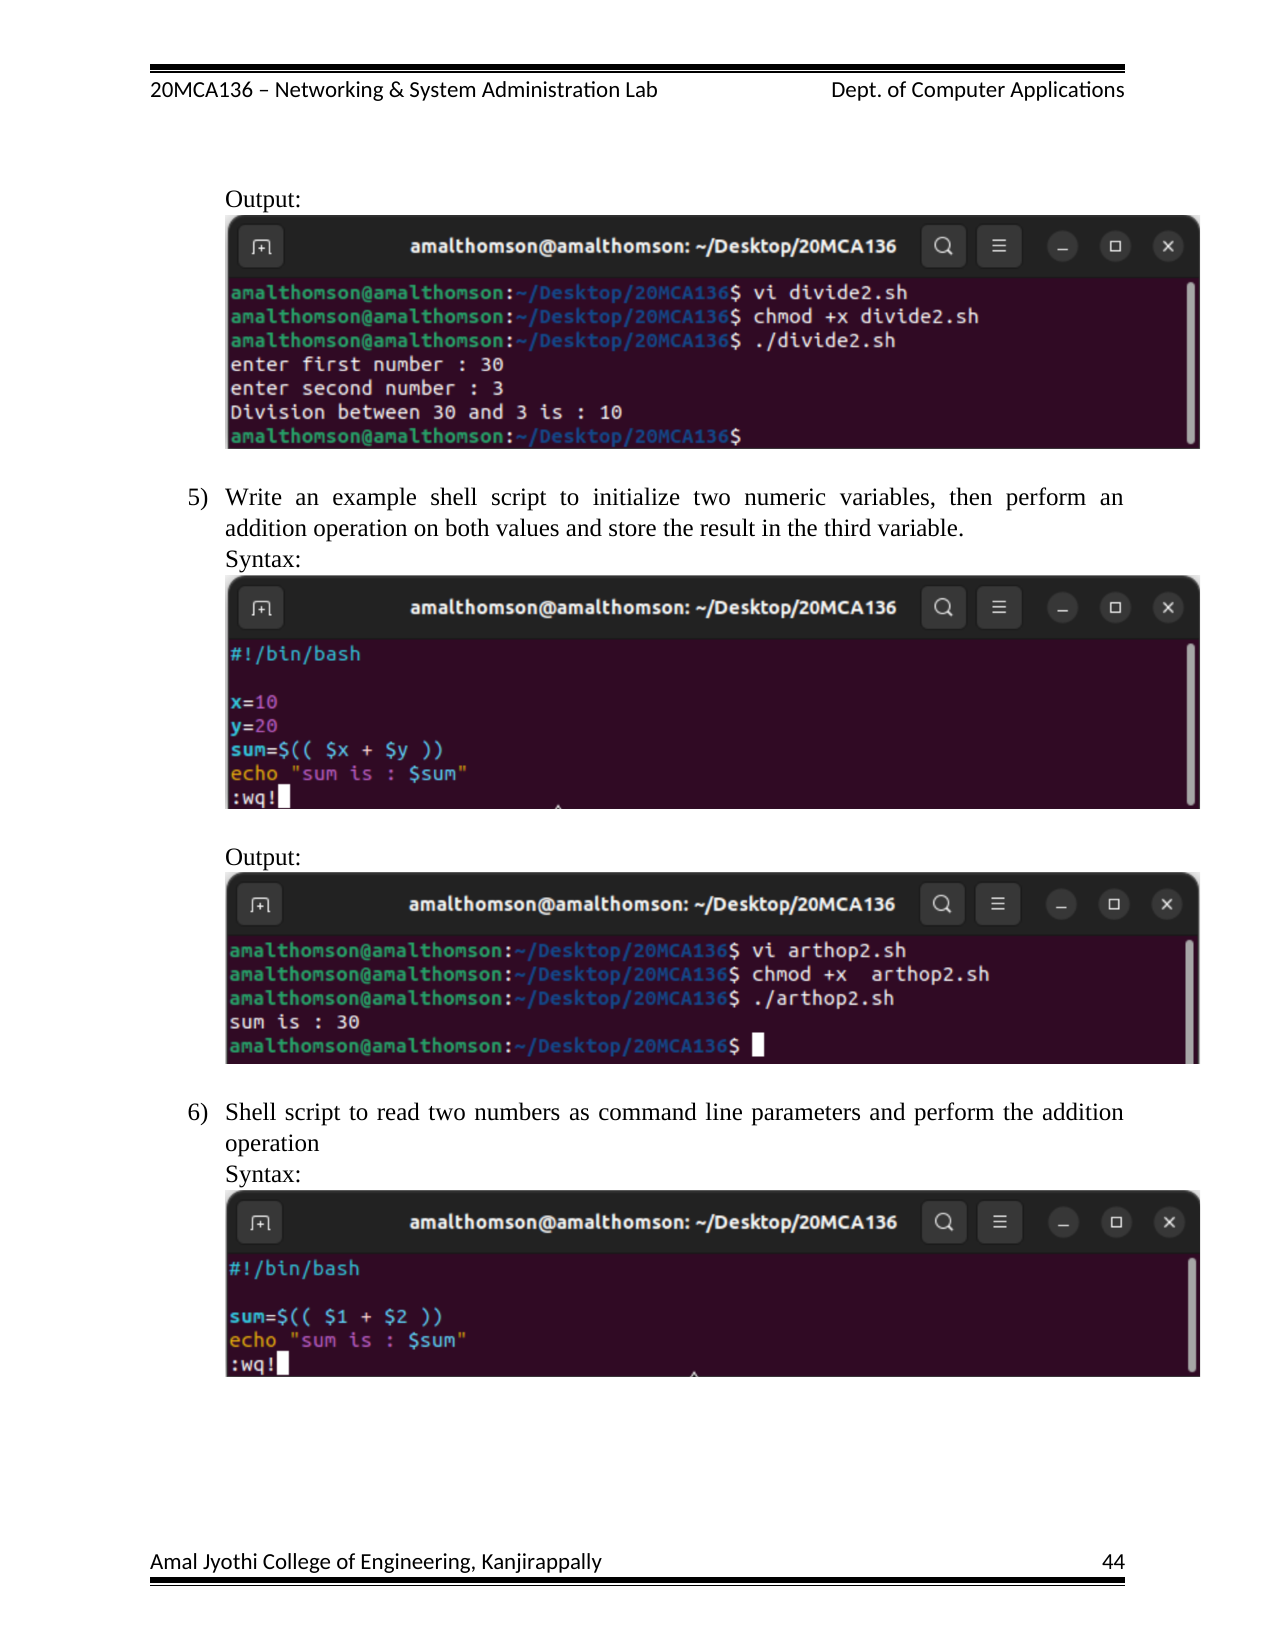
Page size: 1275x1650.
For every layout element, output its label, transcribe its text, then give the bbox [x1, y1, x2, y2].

list Write an example shell script to initialize two numeric variables, then perform an addition operation on both values and store the result in the third variable. [187, 482, 1125, 542]
picture [225, 872, 1200, 1064]
picture [225, 575, 1200, 809]
list Output: [225, 184, 1125, 213]
list Output: [225, 842, 1125, 870]
list Shell script to read two numbers as command line parameters and perform the addition operation [187, 1097, 1125, 1157]
list Syntax: [225, 544, 1125, 573]
list Syntax: [225, 1159, 1125, 1188]
picture [225, 215, 1200, 449]
picture [225, 1190, 1200, 1377]
